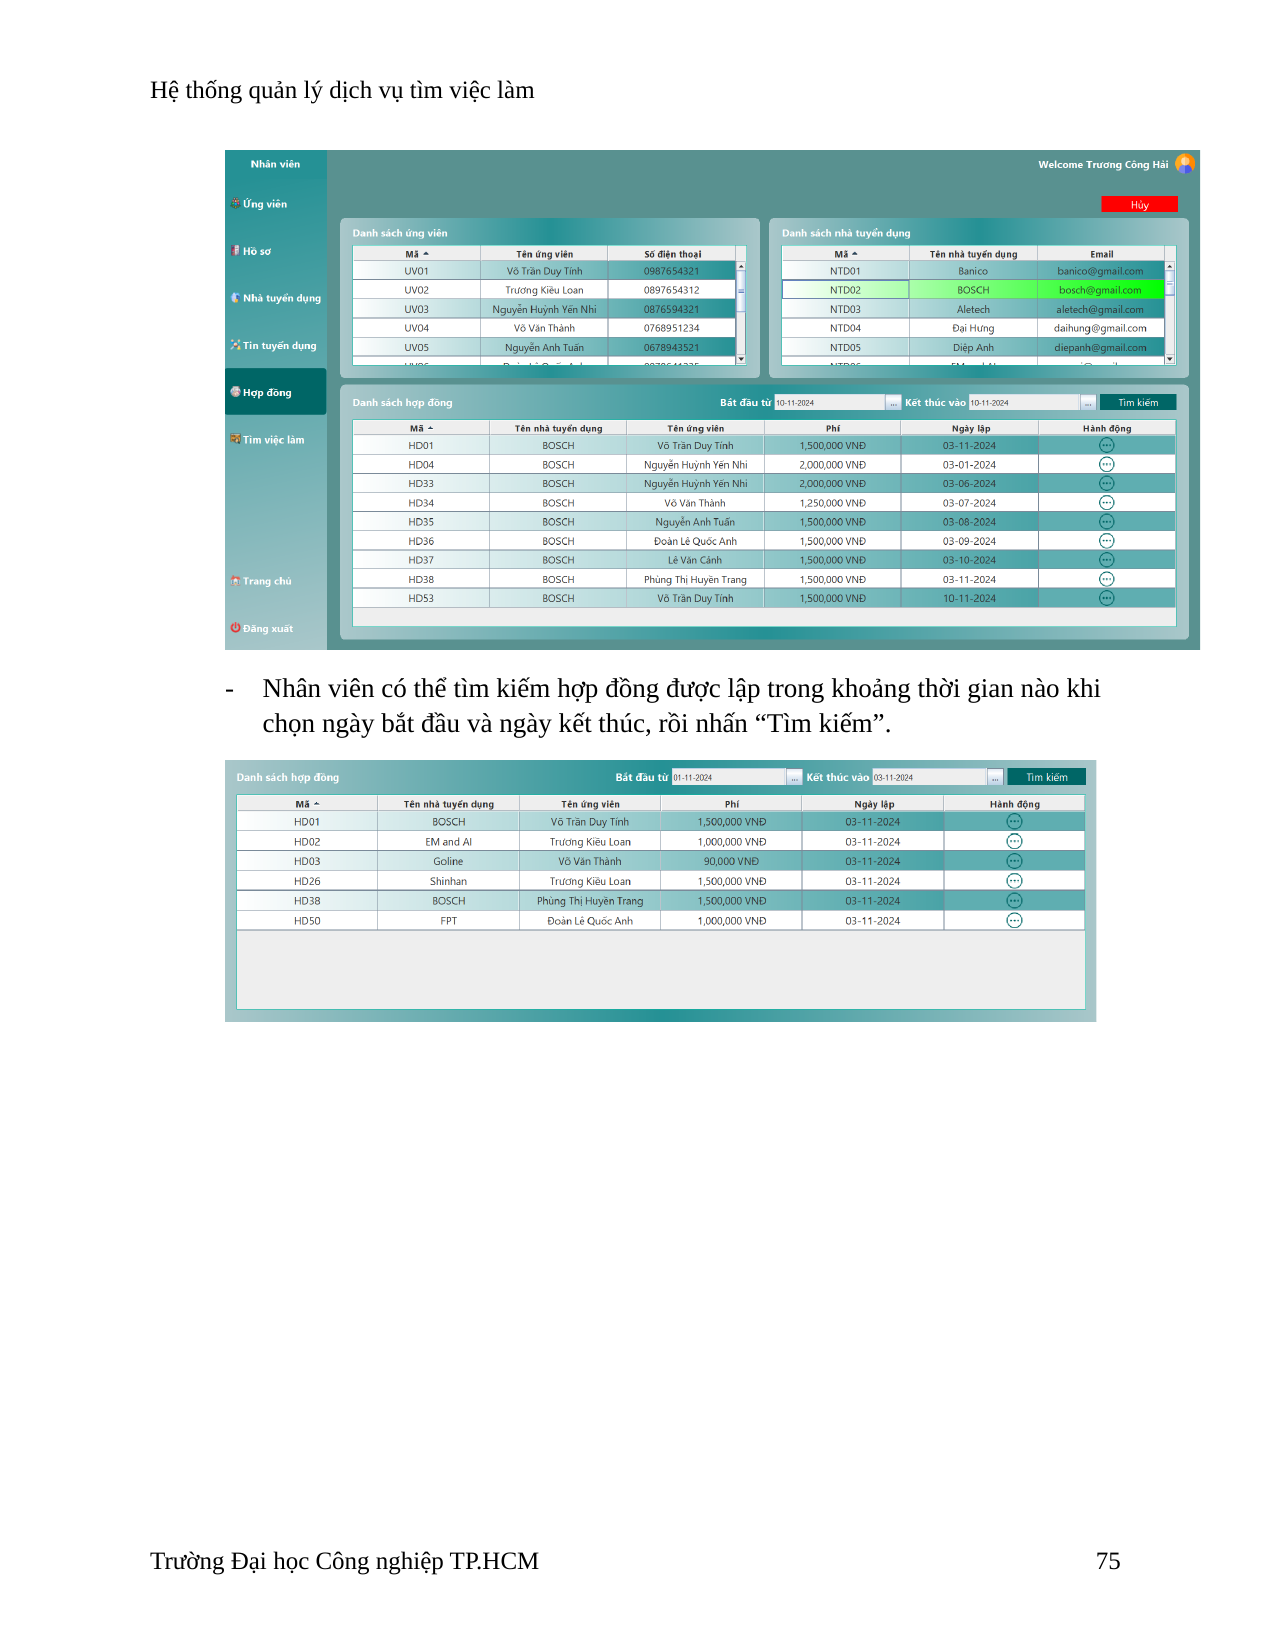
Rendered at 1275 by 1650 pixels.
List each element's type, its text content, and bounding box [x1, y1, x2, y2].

list Nhân viên có thể tìm kiếm hợp đồng được lập trong khoảng thời gian nào khi chọn ngày bắt đầu và ngày kết thúc, rồi nhấn “Tìm kiếm”. [225, 672, 1125, 739]
picture [225, 760, 1097, 1022]
picture [225, 150, 1200, 650]
